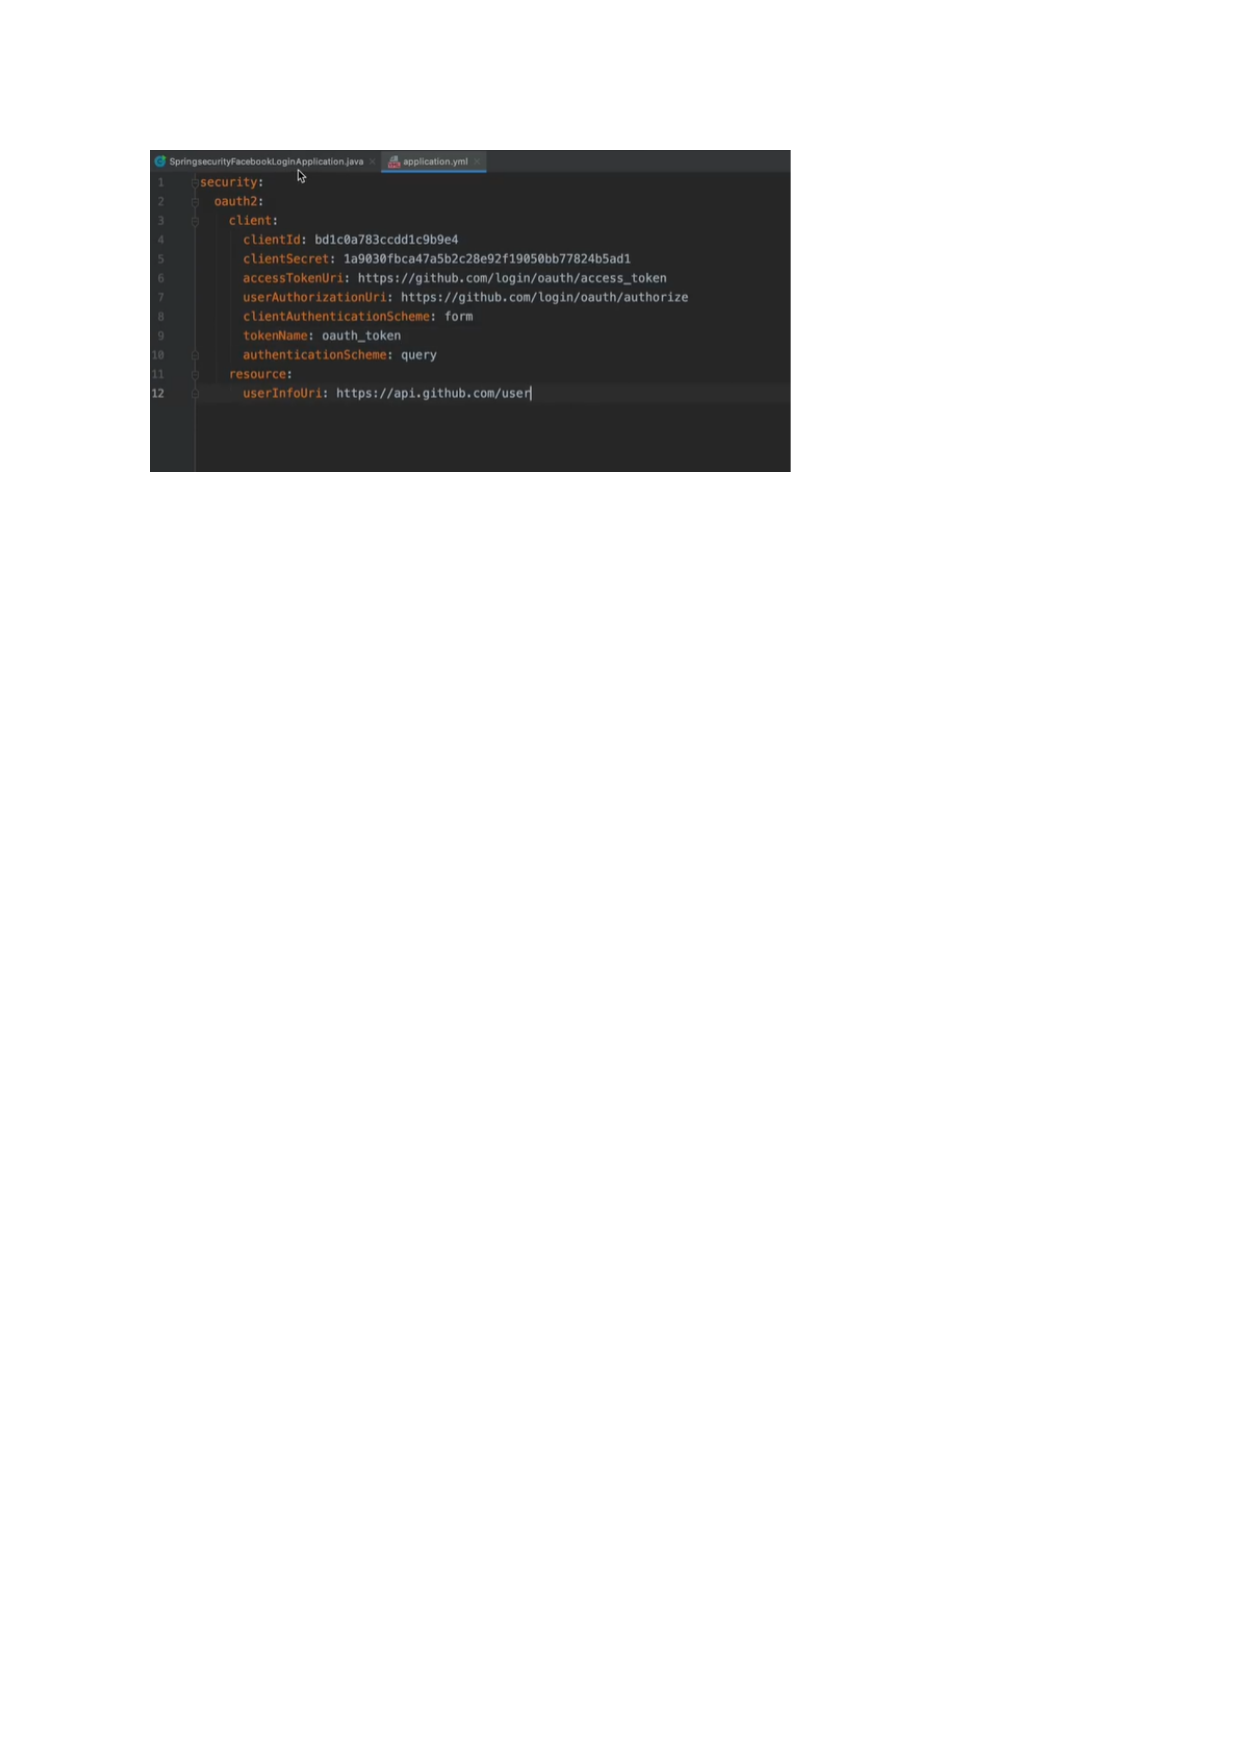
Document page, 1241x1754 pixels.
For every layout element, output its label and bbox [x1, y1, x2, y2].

picture [150, 150, 791, 472]
